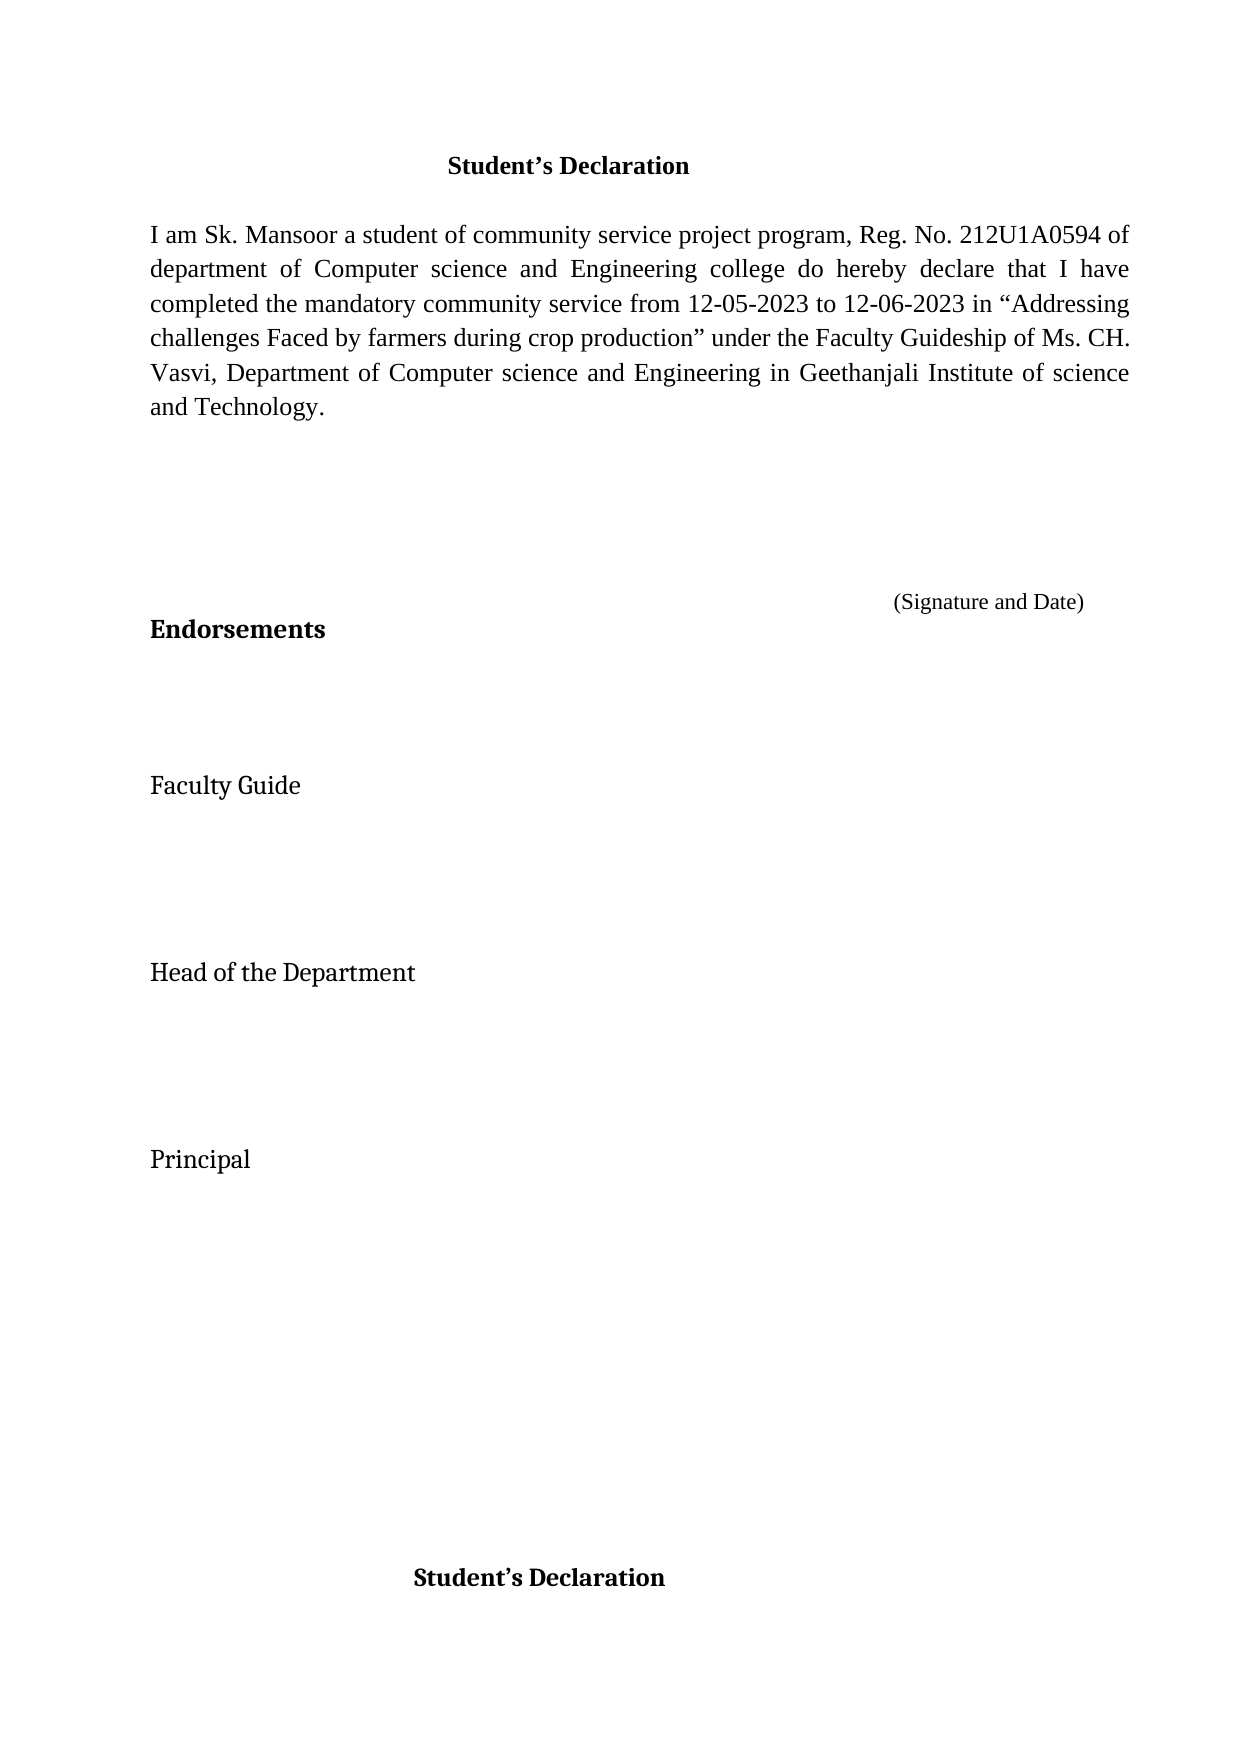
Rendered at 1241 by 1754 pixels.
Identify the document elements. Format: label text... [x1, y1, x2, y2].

text Student’s Declaration [150, 1563, 1132, 1593]
text Faculty Guide [150, 770, 1090, 801]
text (Signature and Date) [150, 588, 1090, 614]
text Principal [150, 1144, 1132, 1175]
text Head of the Department [150, 957, 1090, 988]
text Endorsements [150, 614, 1090, 645]
text Student’s Declaration [150, 150, 1132, 180]
text I am Sk. Mansoor a student of community service project program, Reg. No. 212U1A0594 of department of Computer science and Engineering college do hereby declare that I have completed the mandatory community service from 12-05-2023 to 12-06-2023 in “Addressing challenges Faced by farmers during crop production” under the Faculty Guideship of Ms. CH. Vasvi, Department of Computer science and Engineering in Geethanjali Institute of science and Technology. [150, 219, 1132, 421]
